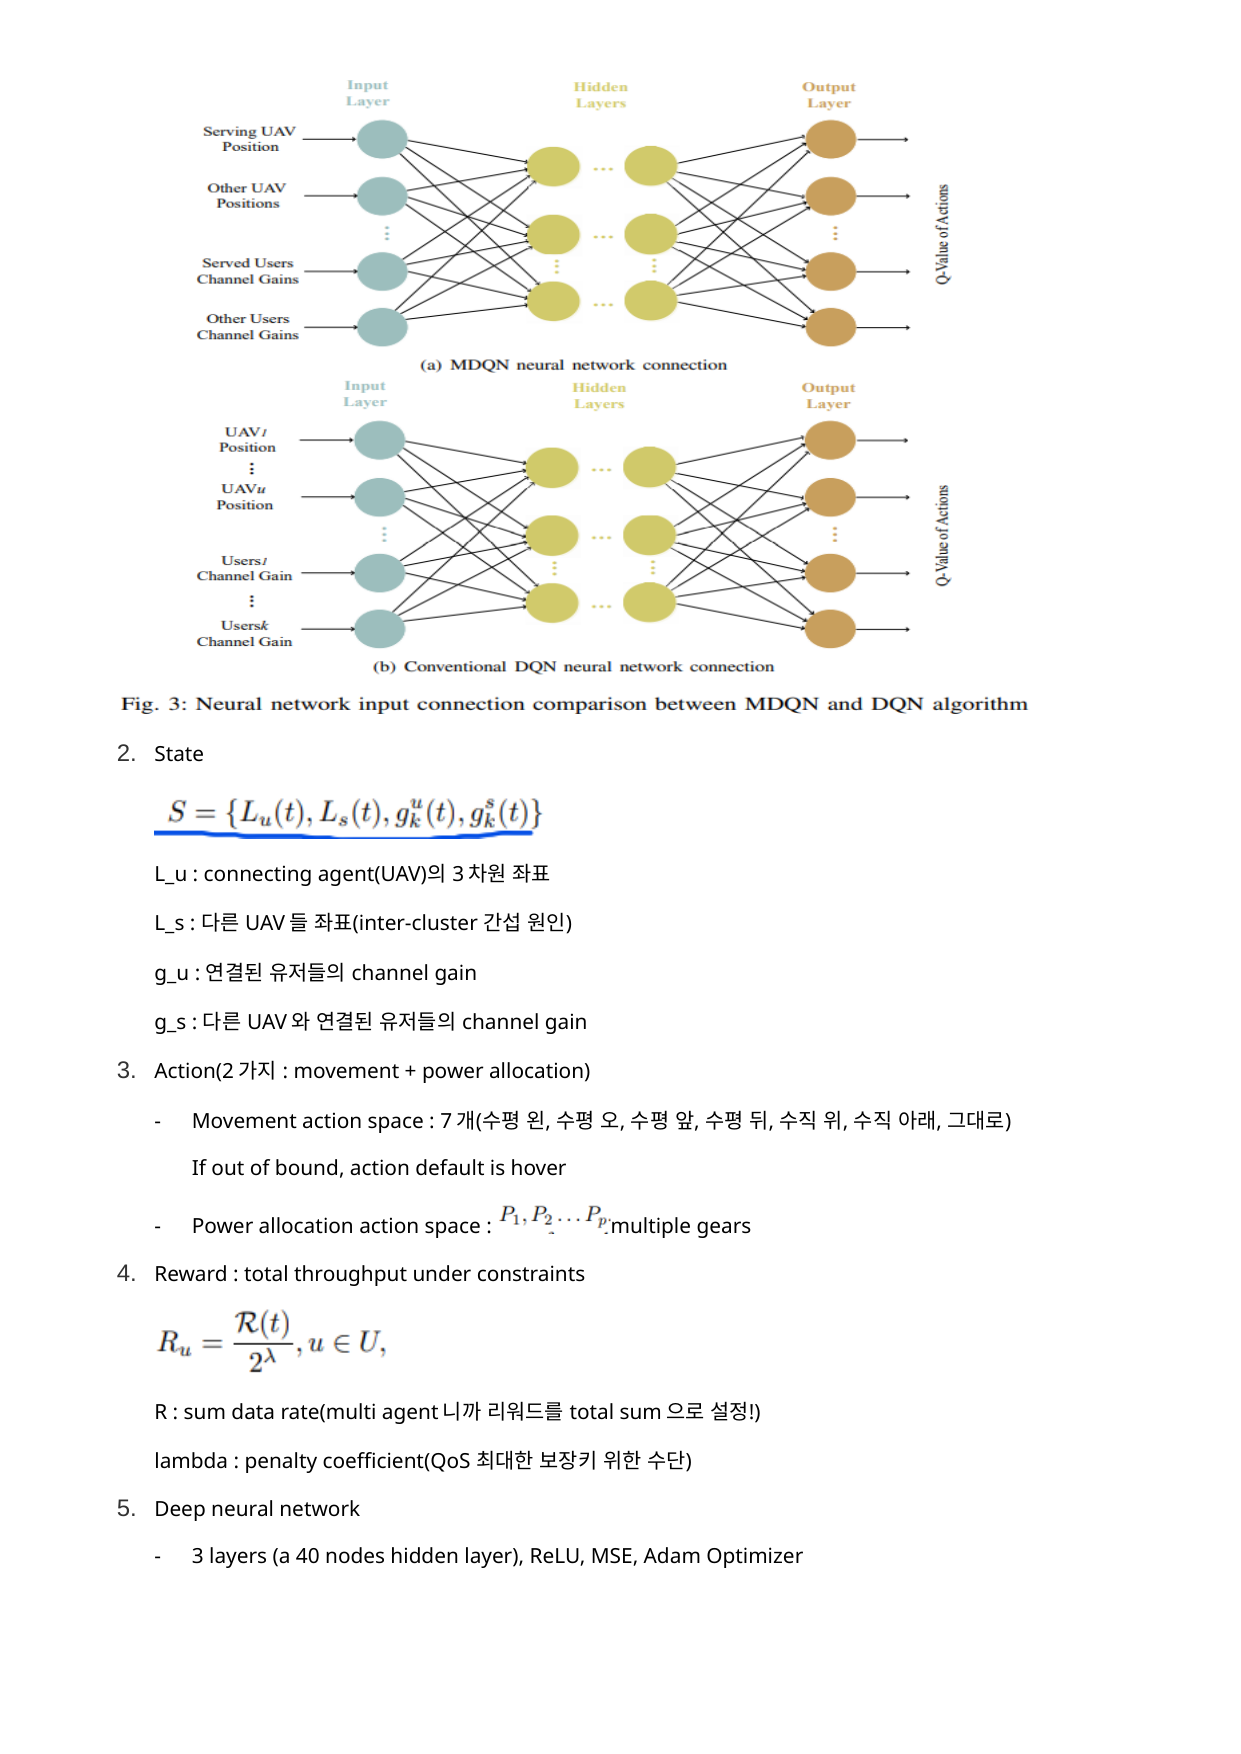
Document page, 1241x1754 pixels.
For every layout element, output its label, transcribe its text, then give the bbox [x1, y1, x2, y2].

list Power allocation action space : multiple gears [154, 1201, 1165, 1239]
list L_s : 다른 UAV들 좌표(inter-cluster 간섭 원인) [154, 906, 1165, 937]
list Reward : total throughput under constraints [117, 1258, 1165, 1287]
picture [154, 786, 545, 839]
list R : sum data rate(multi agent니까 리워드를 total sum으로 설정!) [154, 1395, 1165, 1426]
list If out of bound, action default is hover [192, 1153, 1165, 1182]
list g_s : 다른 UAV와 연결된 유저들의 channel gain [154, 1005, 1165, 1036]
list Action(2가지 : movement + power allocation) [117, 1054, 1165, 1085]
picture [154, 1306, 389, 1377]
list Deep neural network [117, 1494, 1165, 1523]
list L_u : connecting agent(UAV)의 3차원 좌표 [154, 857, 1165, 887]
picture [116, 75, 1036, 721]
picture [497, 1200, 611, 1234]
list 3 layers (a 40 nodes hidden layer), ReLU, MSE, Adam Optimizer [154, 1542, 1165, 1570]
list g_u : 연결된 유저들의 channel gain [154, 956, 1165, 986]
list Movement action space : 7개(수평 왼, 수평 오, 수평 앞, 수평 뒤, 수직 위, 수직 아래, 그대로) [154, 1104, 1165, 1134]
list lambda : penalty coefficient(QoS 최대한 보장키 위한 수단) [154, 1444, 1165, 1475]
list State [117, 739, 1165, 768]
